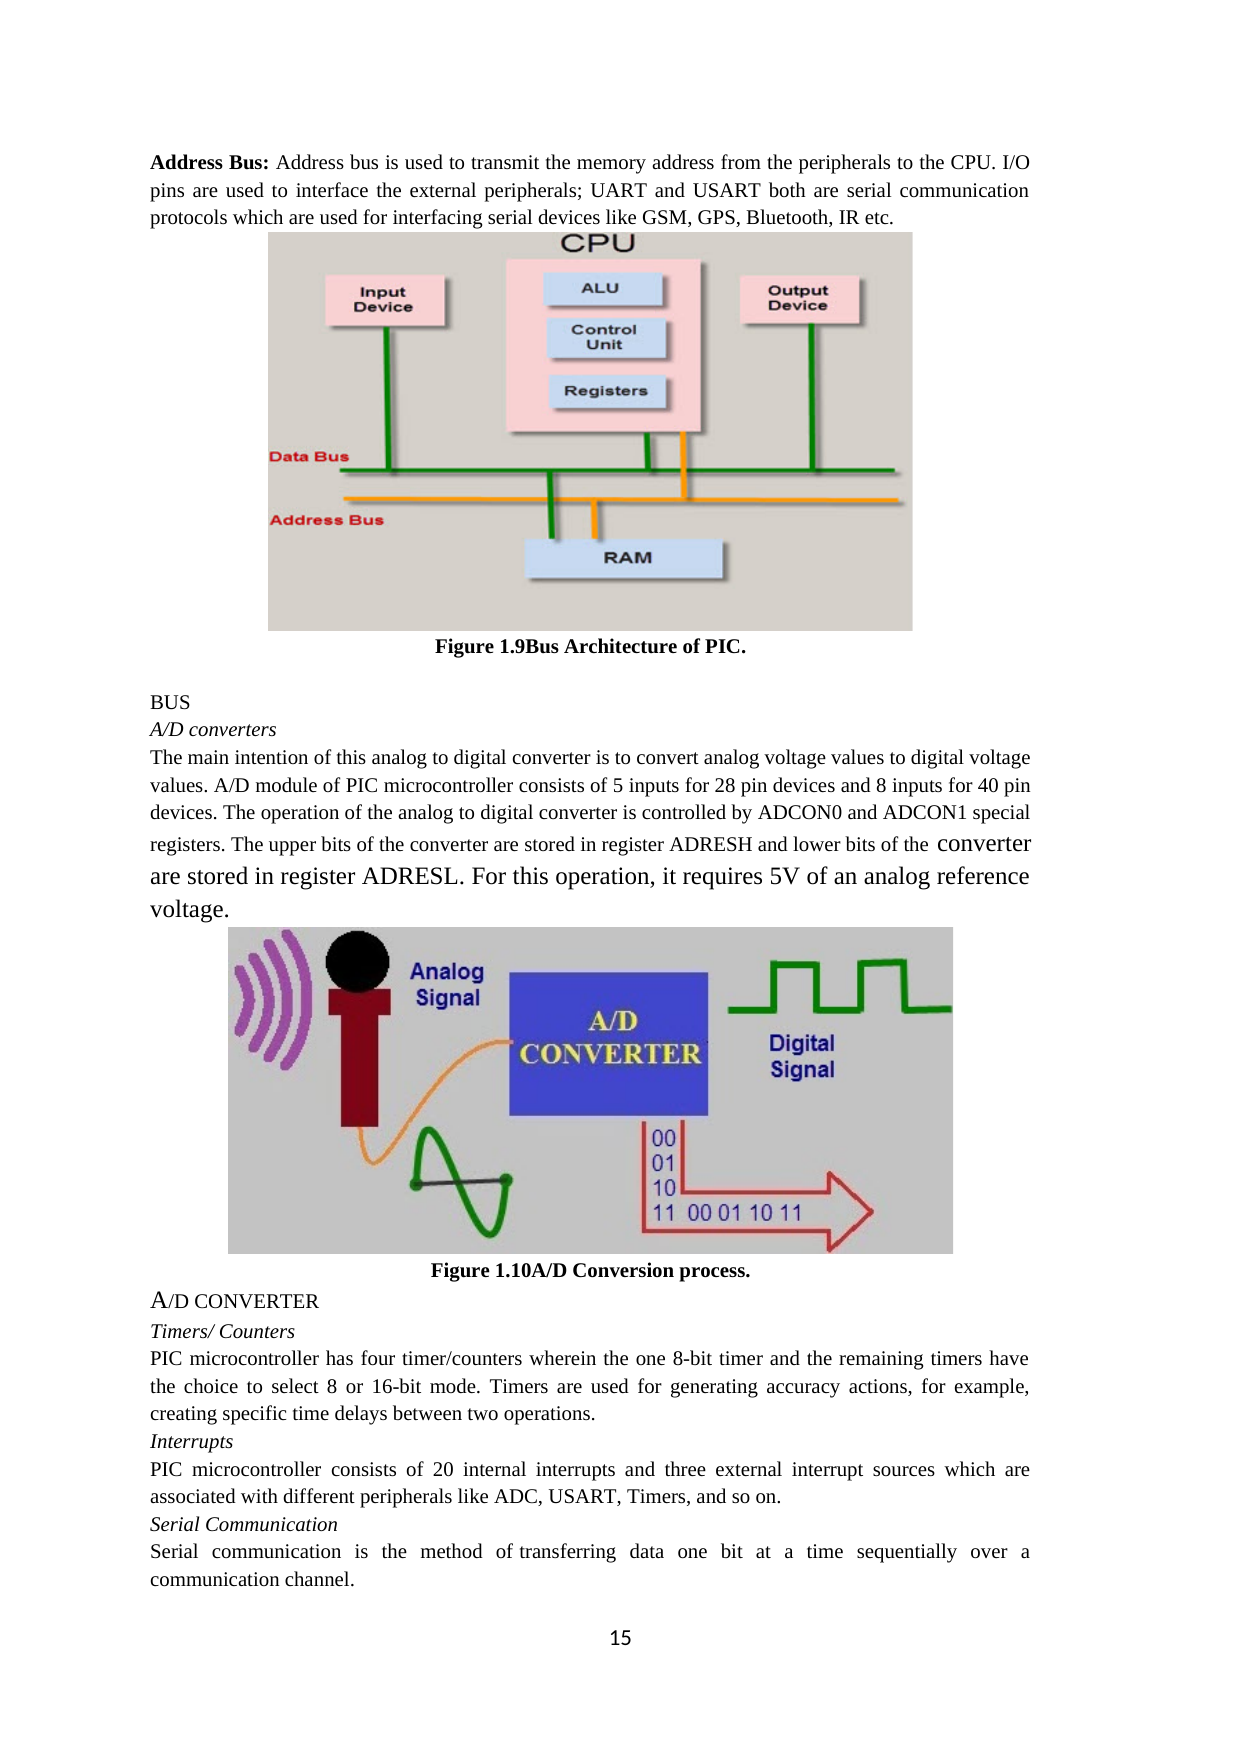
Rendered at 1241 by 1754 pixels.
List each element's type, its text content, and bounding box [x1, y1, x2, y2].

subtitle Interrupts [150, 1429, 1031, 1453]
text A/D CONVERTER [150, 1286, 1031, 1314]
text PIC microcontroller consists of 20 internal interrupts and three external interrupt sources which are associated with different peripherals like ADC, USART, Timers, and so on. [150, 1457, 1031, 1508]
subtitle Serial Communication [150, 1512, 1031, 1536]
subtitle Timers/ Counters [150, 1318, 1031, 1343]
text Figure 1.10A/D Conversion process. [150, 1258, 1031, 1282]
text Figure 1.9Bus Architecture of PIC. [150, 634, 1031, 658]
picture [268, 232, 914, 631]
text Serial communication is the method of transferring data one bit at a time sequentially over a communication channel. [150, 1539, 1031, 1591]
picture [228, 927, 954, 1254]
text Address Bus: Address bus is used to transmit the memory address from the peripherals to the CPU. I/O pins are used to interface the external peripherals; UART and USART both are serial communication protocols which are used for interfacing serial devices like GSM, GPS, Bluetooth, IR etc. [150, 150, 1031, 229]
text PIC microcontroller has four timer/counters wherein the one 8-bit timer and the remaining timers have the choice to select 8 or 16-bit mode. Timers are used for generating accuracy actions, for example, creating specific time delays between two operations. [150, 1346, 1031, 1425]
subtitle A/D converters [150, 717, 1031, 741]
text The main intention of this analog to digital converter is to convert analog voltage values to digital voltage values. A/D module of PIC microcontroller consists of 5 inputs for 28 pin devices and 8 inputs for 40 pin devices. The operation of the analog to digital converter is controlled by ADCON0 and ADCON1 special registers. The upper bits of the converter are stored in register ADRESH and lower bits of the converter are stored in register ADRESL. For this operation, it requires 5V of an analog reference voltage. [150, 745, 1031, 923]
text BUS [150, 690, 1031, 714]
